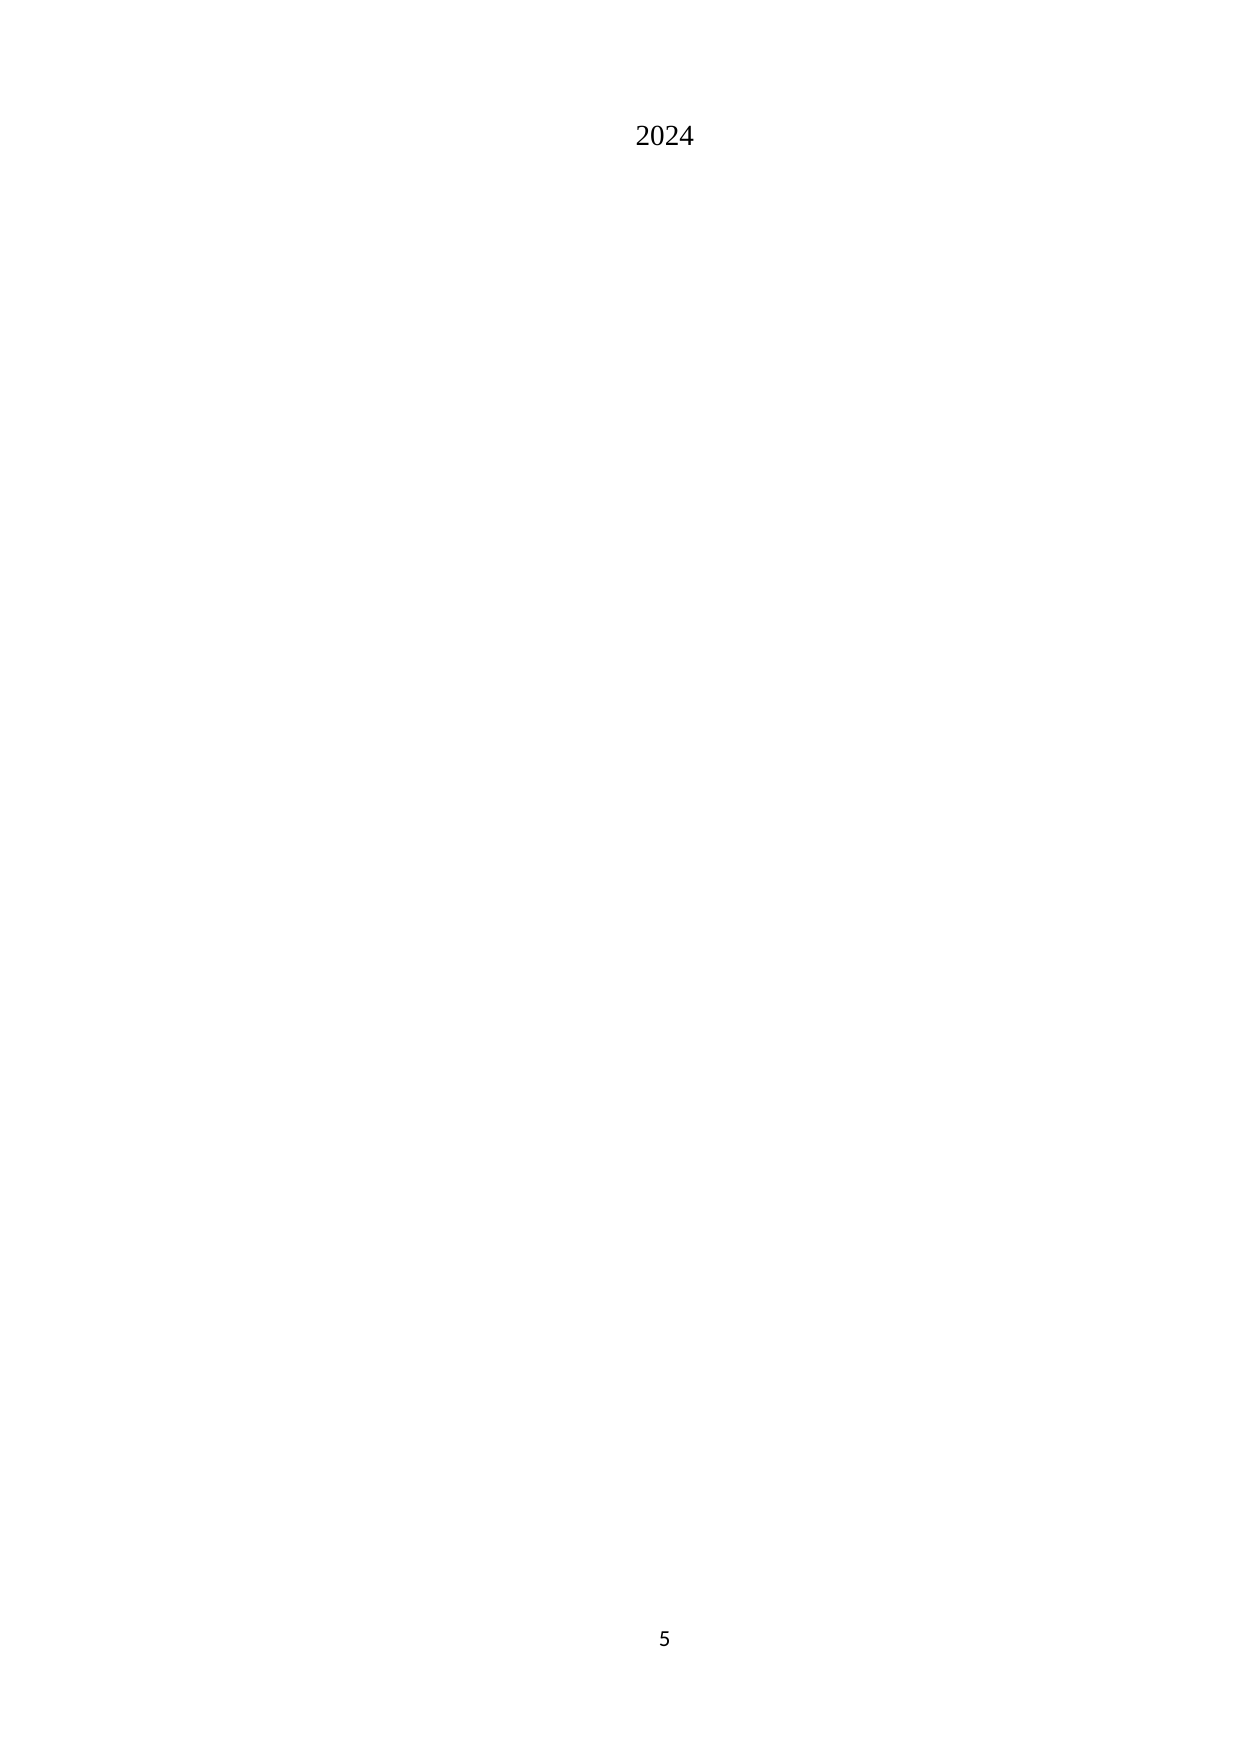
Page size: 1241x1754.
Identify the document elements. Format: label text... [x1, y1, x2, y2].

text 2024 [177, 118, 1152, 152]
